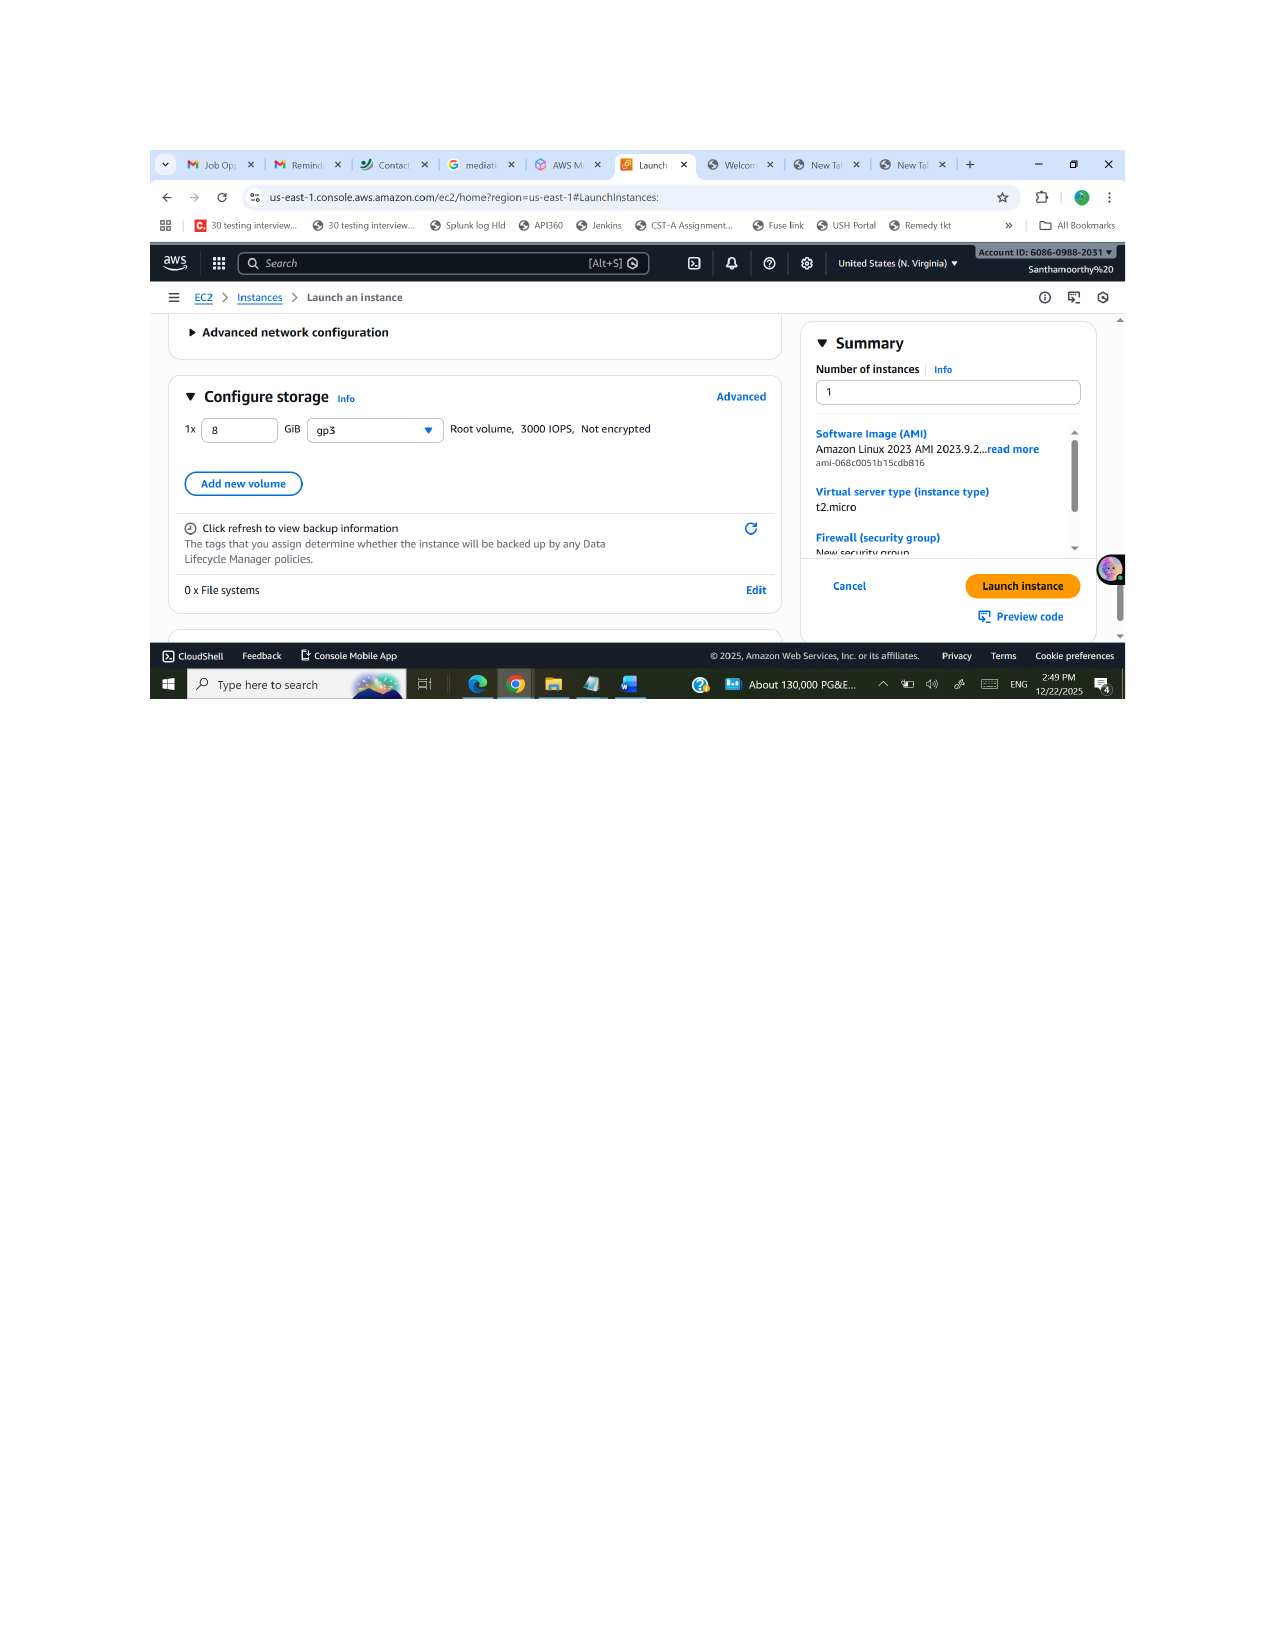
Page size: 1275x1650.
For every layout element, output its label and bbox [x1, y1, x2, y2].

picture [150, 150, 1125, 699]
